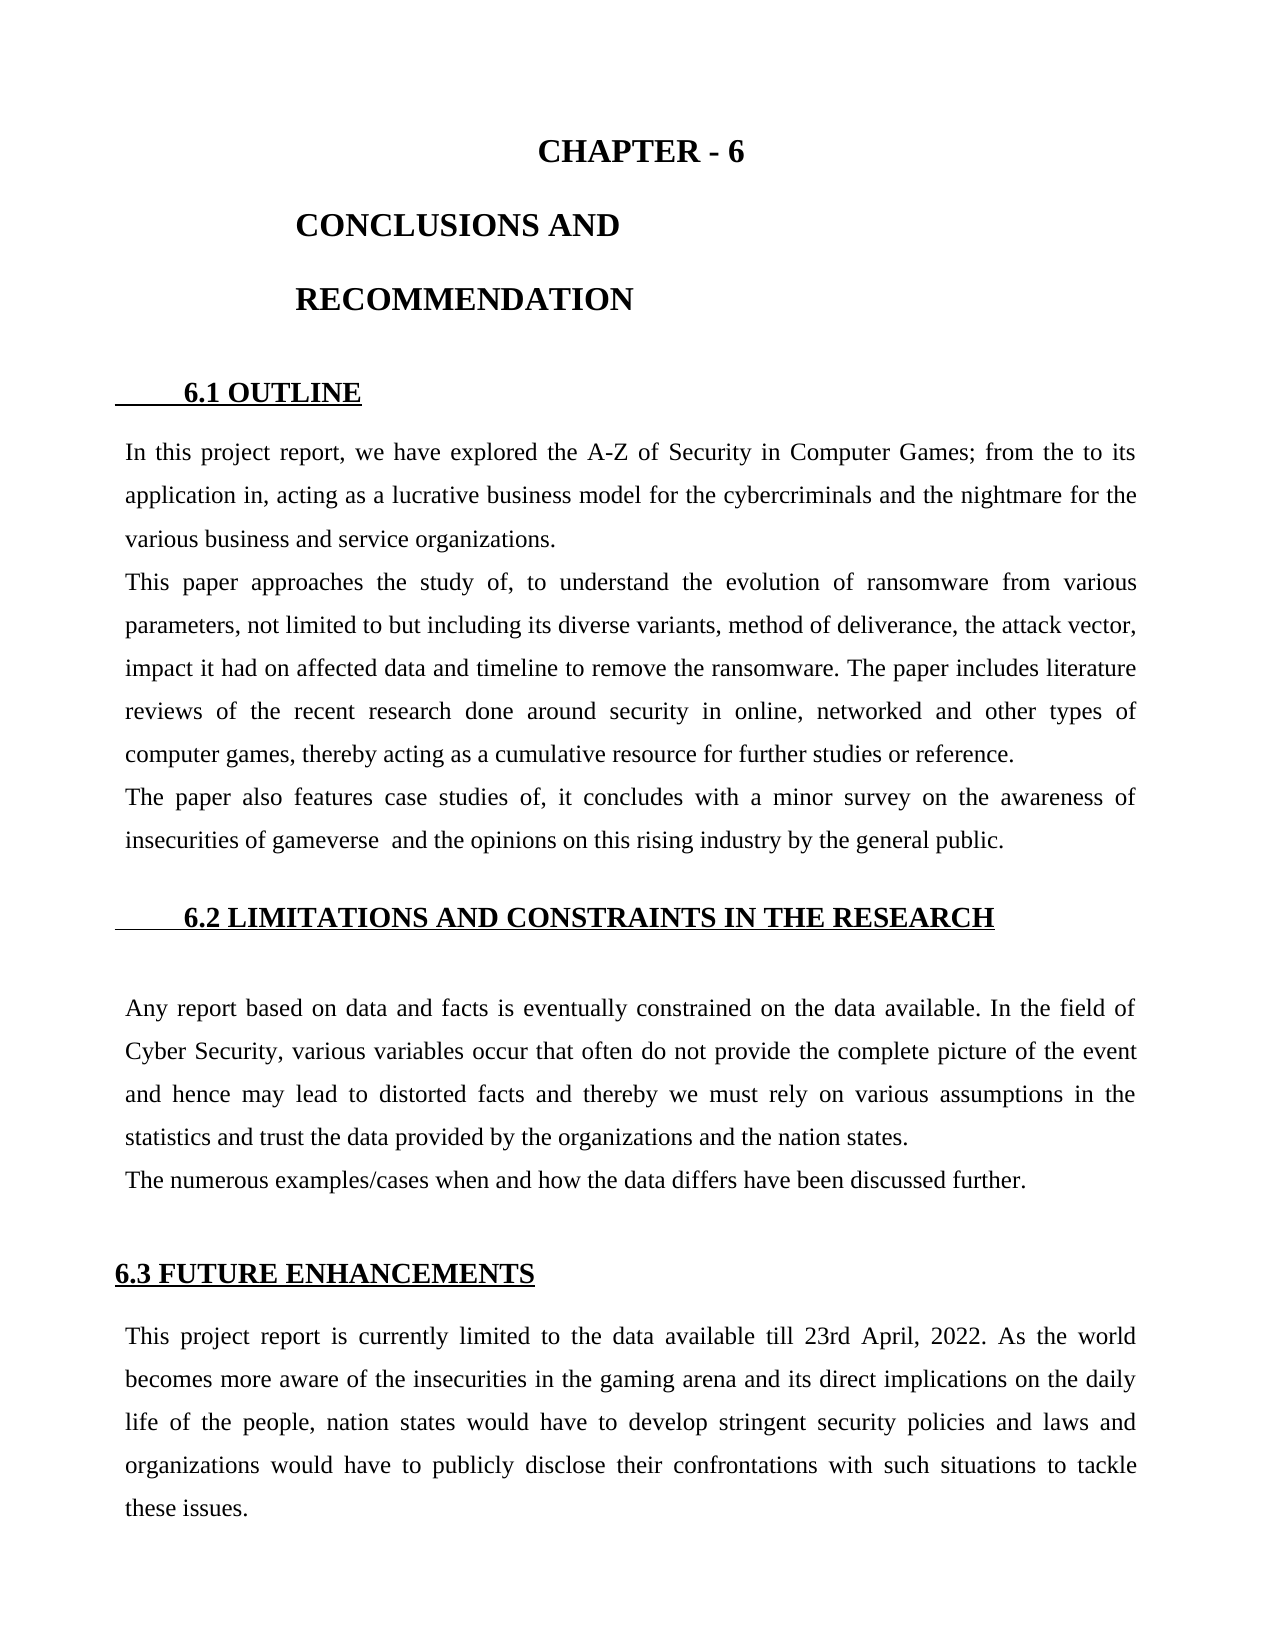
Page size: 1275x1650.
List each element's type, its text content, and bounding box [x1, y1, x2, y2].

text The numerous examples/cases when and how the data differs have been discussed further. [125, 1166, 1258, 1194]
text This paper approaches the study of, to understand the evolution of ransomware from various parameters, not limited to but including its diverse variants, method of deliverance, the attack vector, impact it had on affected data and timeline to remove the ransomware. The paper includes literature reviews of the recent research done around security in online, networked and other types of computer games, thereby acting as a cumulative resource for further studies or reference. [125, 567, 1138, 768]
subtitle CHAPTER - 6 CONCLUSIONS AND RECOMMENDATION [295, 131, 967, 318]
text In this project report, we have explored the A-Z of Security in Computer Games; from the to its application in, acting as a lucrative business model for the cybercriminals and the nightmare for the various business and service organizations. [125, 437, 1138, 552]
text This project report is currently limited to the data available till 23rd April, 2022. As the world becomes more aware of the insecurities in the gaming arena and its direct implications on the daily life of the people, nation states would have to develop stringent security policies and laws and organizations would have to publicly disclose their confrontations with such situations to tackle these issues. [125, 1321, 1138, 1522]
text Any report based on data and facts is eventually constrained on the data available. In the field of Cyber Security, various variables occur that often do not provide the complete picture of the event and hence may lead to distorted facts and thereby we must rely on various assumptions in the statistics and trust the data provided by the organizations and the nation states. [125, 993, 1138, 1151]
text 6.3 FUTURE ENHANCEMENTS [114, 1256, 1258, 1289]
text The paper also features case studies of, it concludes with a minor survey on the awareness of insecurities of gameverse and the opinions on this rising industry by the general public. [125, 782, 1137, 854]
list 6.1 OUTLINE [114, 375, 1258, 409]
list 6.2 LIMITATIONS AND CONSTRAINTS IN THE RESEARCH [114, 900, 1258, 933]
